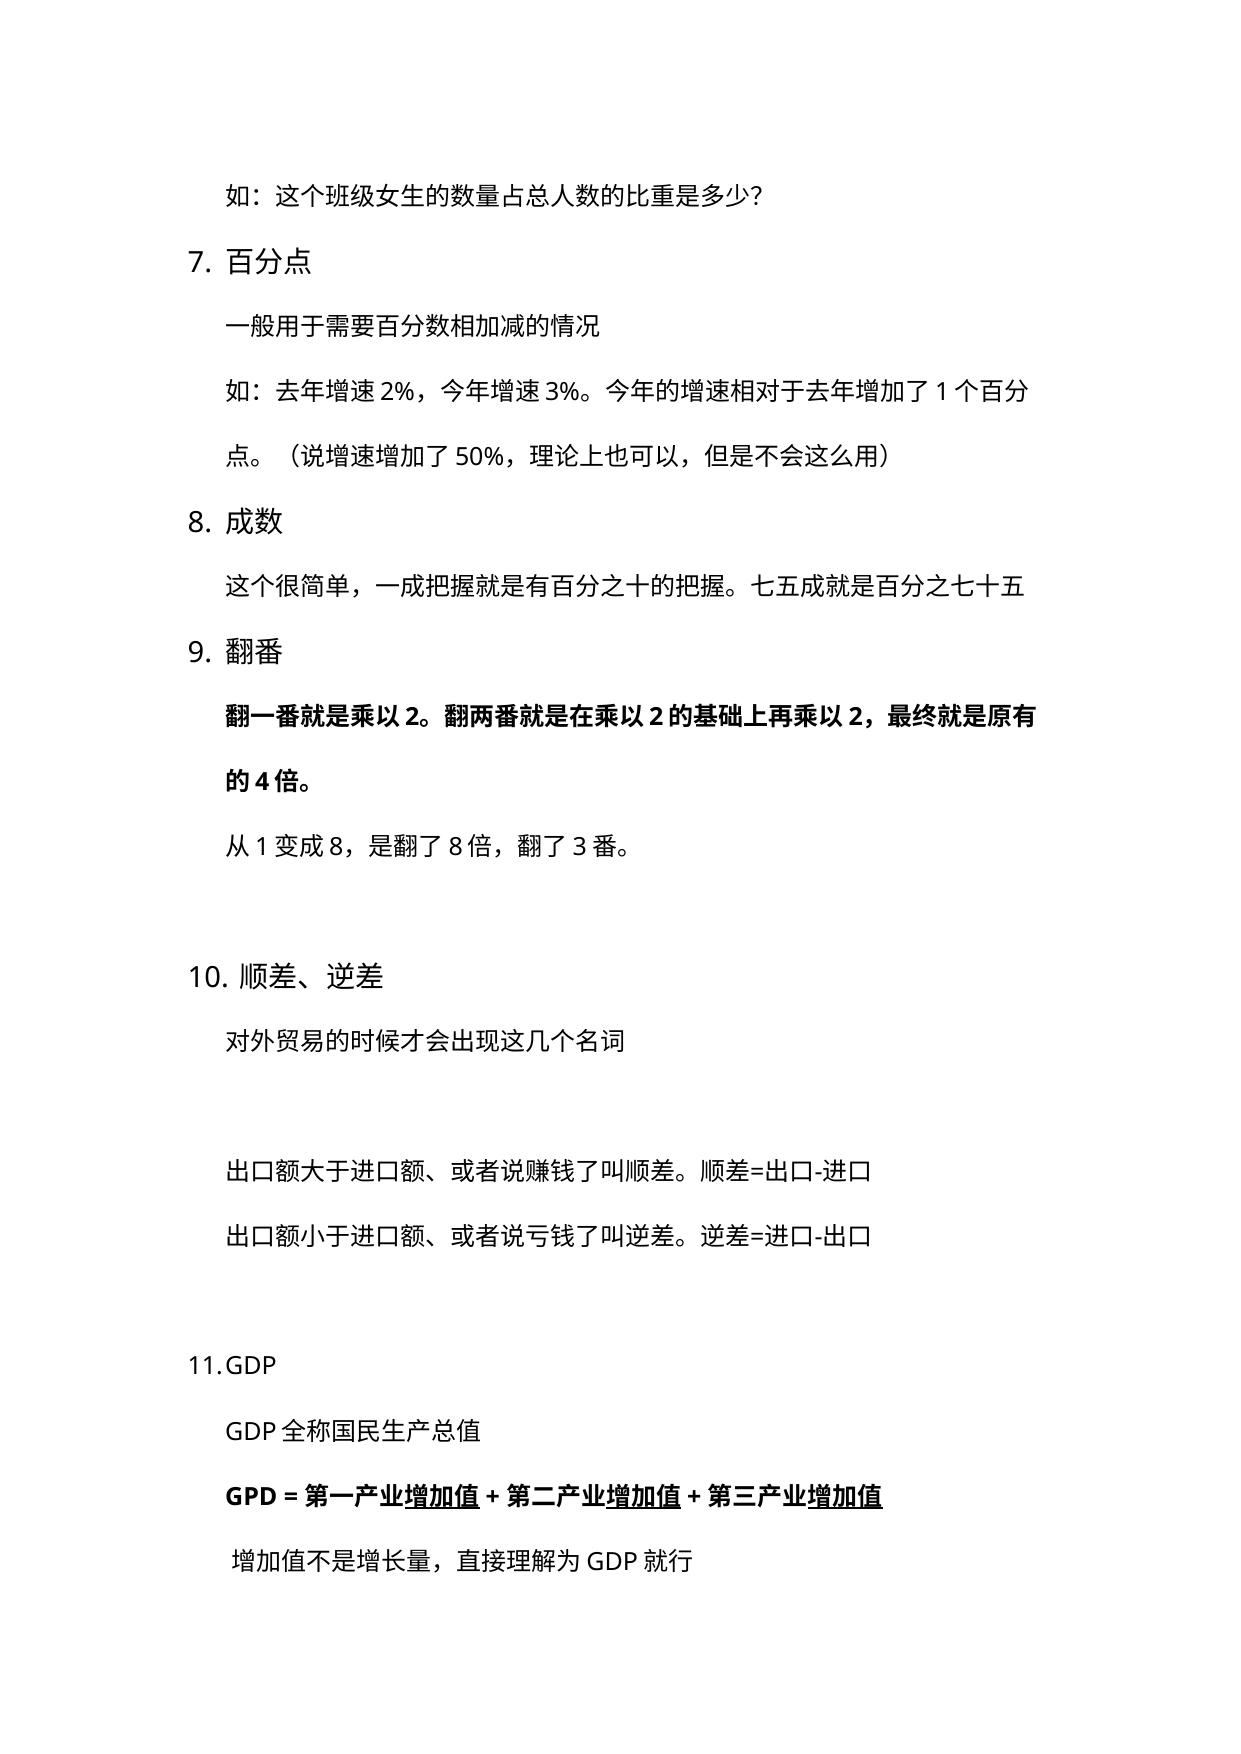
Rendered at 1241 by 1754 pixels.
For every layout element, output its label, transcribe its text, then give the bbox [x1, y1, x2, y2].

list 出口额大于进口额、或者说赚钱了叫顺差。顺差=出口-进口 [225, 1137, 1053, 1202]
list 成数 [187, 487, 1053, 552]
list 翻一番就是乘以2。翻两番就是在乘以2的基础上再乘以2，最终就是原有的4倍。 [225, 682, 1053, 812]
list 百分点 [187, 227, 1053, 292]
list GDP全称国民生产总值 [225, 1397, 1053, 1462]
list 从1变成8，是翻了8倍，翻了3番。 [225, 812, 1053, 877]
list 出口额小于进口额、或者说亏钱了叫逆差。逆差=进口-出口 [225, 1202, 1053, 1267]
list 增加值不是增长量，直接理解为GDP就行 [225, 1527, 1053, 1592]
list 如：去年增速2%，今年增速3%。今年的增速相对于去年增加了1个百分点。（说增速增加了50%，理论上也可以，但是不会这么用） [225, 357, 1053, 487]
list 这个很简单，一成把握就是有百分之十的把握。七五成就是百分之七十五 [225, 552, 1053, 617]
list 顺差、逆差 [187, 942, 1053, 1007]
list 如：这个班级女生的数量占总人数的比重是多少？ [225, 162, 1053, 227]
list GPD = 第一产业增加值 + 第二产业增加值 + 第三产业增加值 [225, 1462, 1053, 1527]
list 对外贸易的时候才会出现这几个名词 [225, 1007, 1053, 1072]
list 翻番 [187, 617, 1053, 682]
list GDP [187, 1332, 1053, 1397]
list 一般用于需要百分数相加减的情况 [225, 292, 1053, 357]
